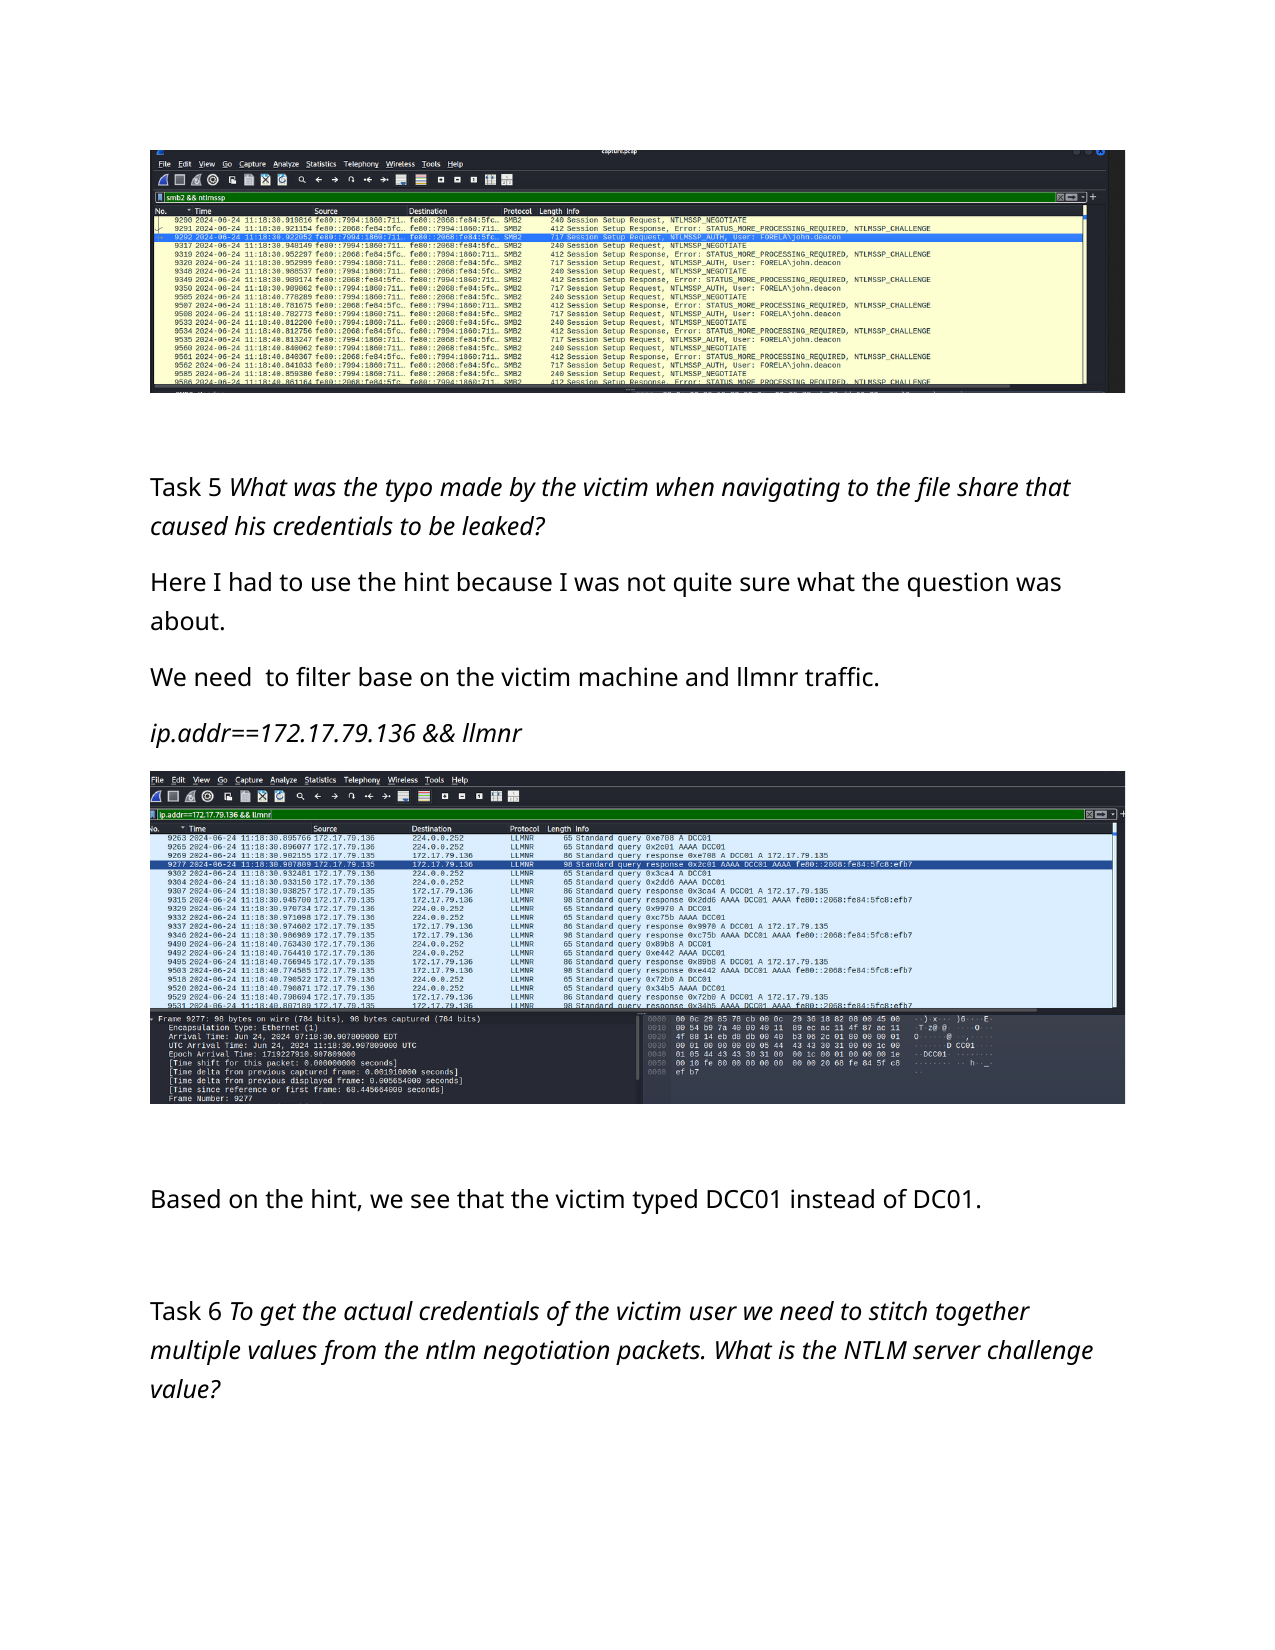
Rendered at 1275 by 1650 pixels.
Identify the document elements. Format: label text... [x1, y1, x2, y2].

text ip.addr==172.17.79.136 && llmnr [150, 716, 1125, 750]
text We need to filter base on the victim machine and llmnr traffic. [150, 660, 1125, 694]
text Here I had to use the hint because I was not quite sure what the question was about. [150, 565, 1125, 638]
text Task 6 To get the actual credentials of the victim user we need to stitch together multiple values from the ntlm negotiation packets. What is the NTLM server challenge value? [150, 1293, 1125, 1406]
text Based on the hint, we see that the victim typed DCC01 instead of DC01. [150, 1181, 1125, 1216]
text Task 5 What was the typo made by the victim when navigating to the file share that caused his credentials to be leaked? [150, 470, 1125, 543]
picture [150, 771, 1125, 1104]
picture [150, 150, 1125, 393]
